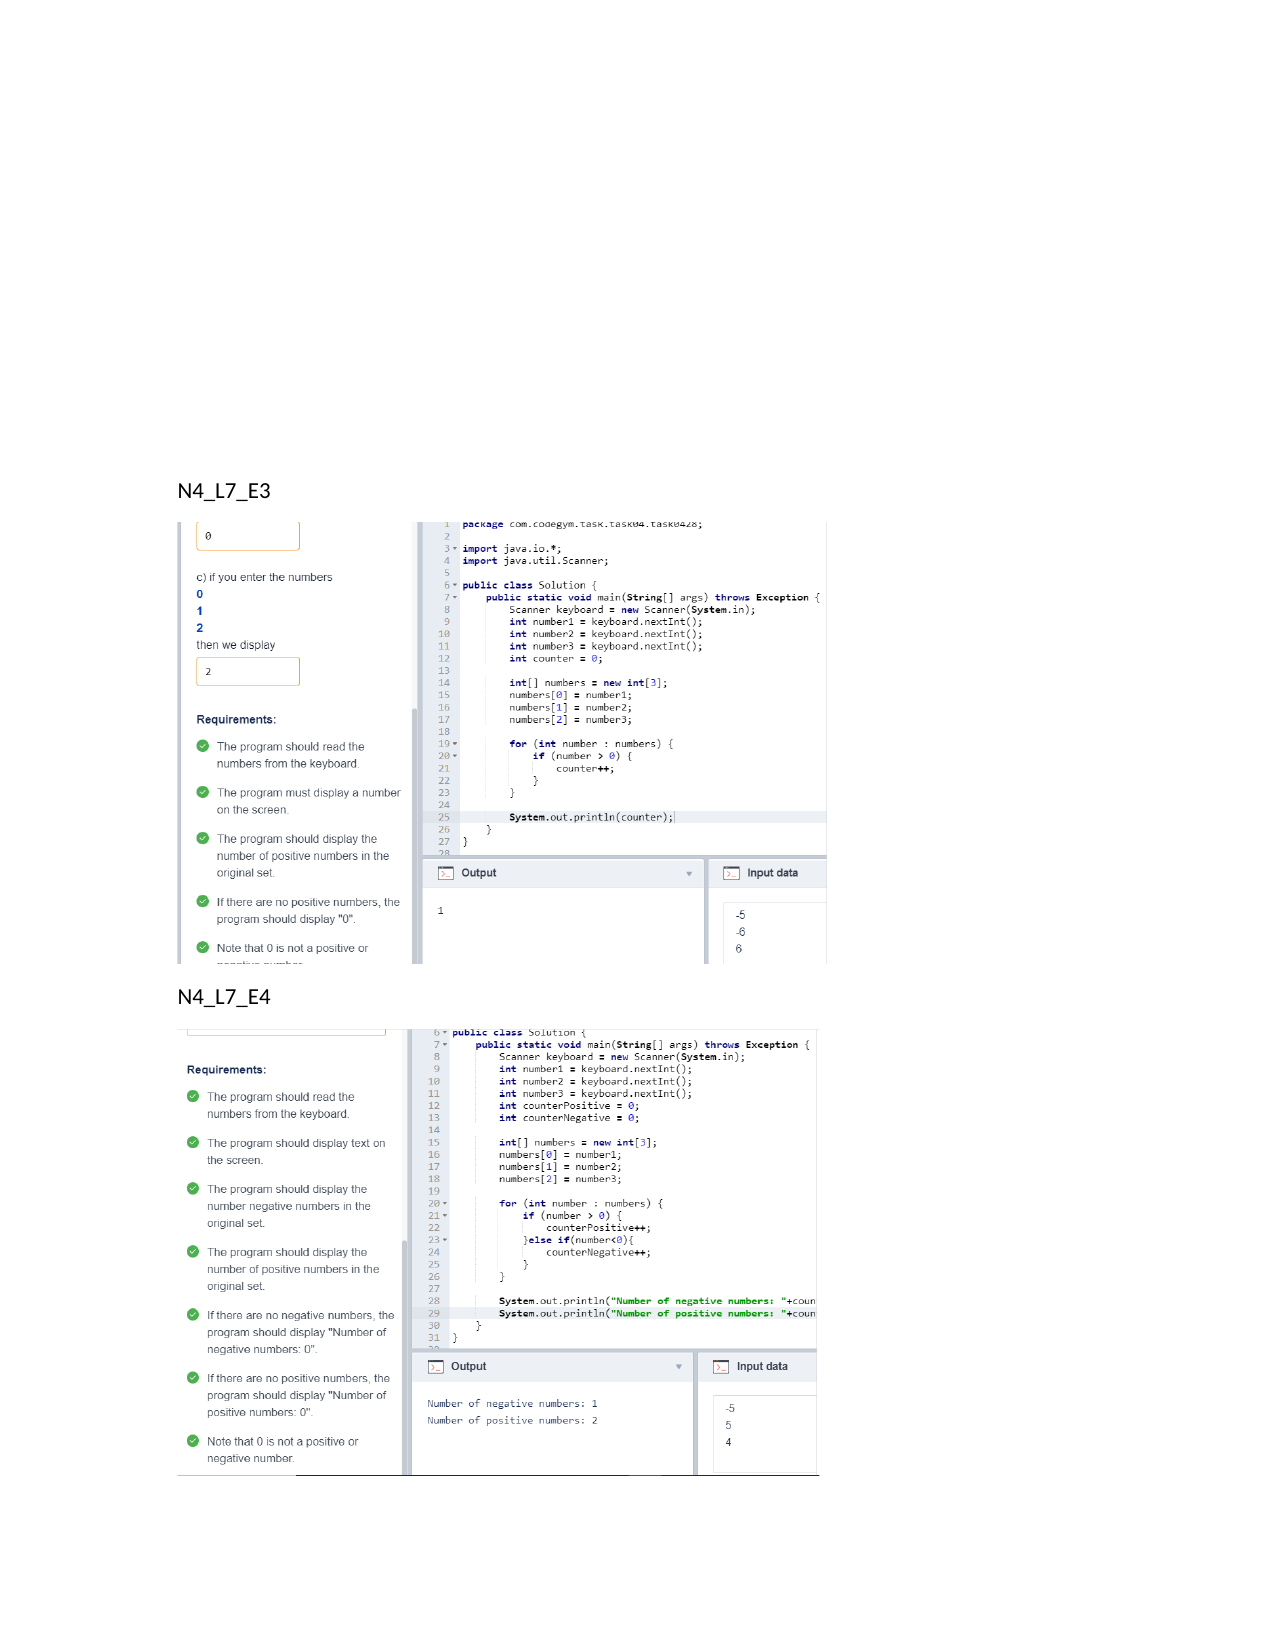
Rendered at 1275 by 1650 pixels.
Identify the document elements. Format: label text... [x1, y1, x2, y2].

text N4_L7_E3 [177, 476, 1098, 504]
text N4_L7_E4 [177, 982, 1098, 1010]
picture [177, 522, 828, 964]
picture [177, 1028, 820, 1476]
